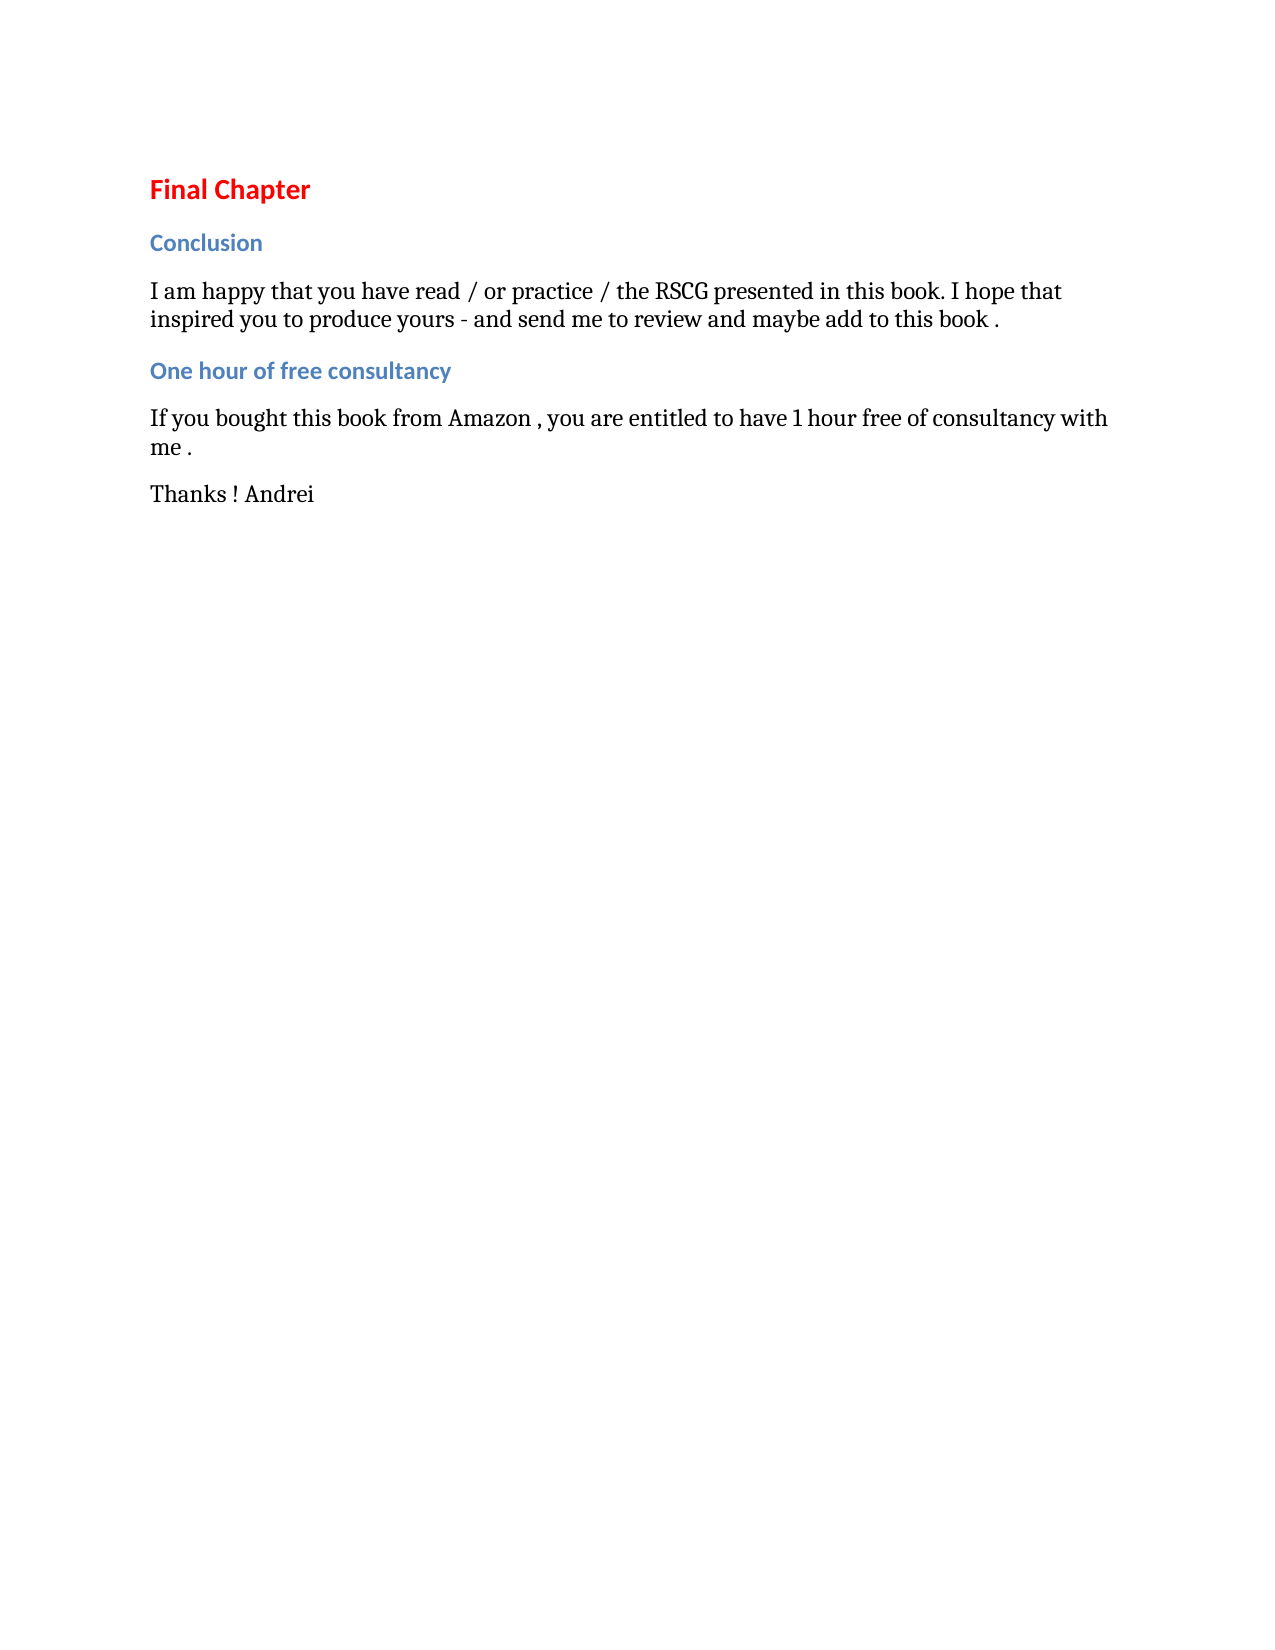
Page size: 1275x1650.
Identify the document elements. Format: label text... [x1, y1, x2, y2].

subtitle Conclusion [150, 227, 1125, 258]
subtitle One hour of free consultancy [150, 355, 1125, 385]
text If you bought this book from Amazon , you are entitled to have 1 hour free of consultancy with me . [150, 404, 1125, 462]
text I am happy that you have read / or practice / the RSCG presented in this book. I hope that inspired you to produce yours - and send me to review and maybe add to this book . [150, 277, 1125, 334]
subtitle Final Chapter [150, 171, 1125, 206]
text Thanks ! Andrei [150, 480, 1125, 509]
